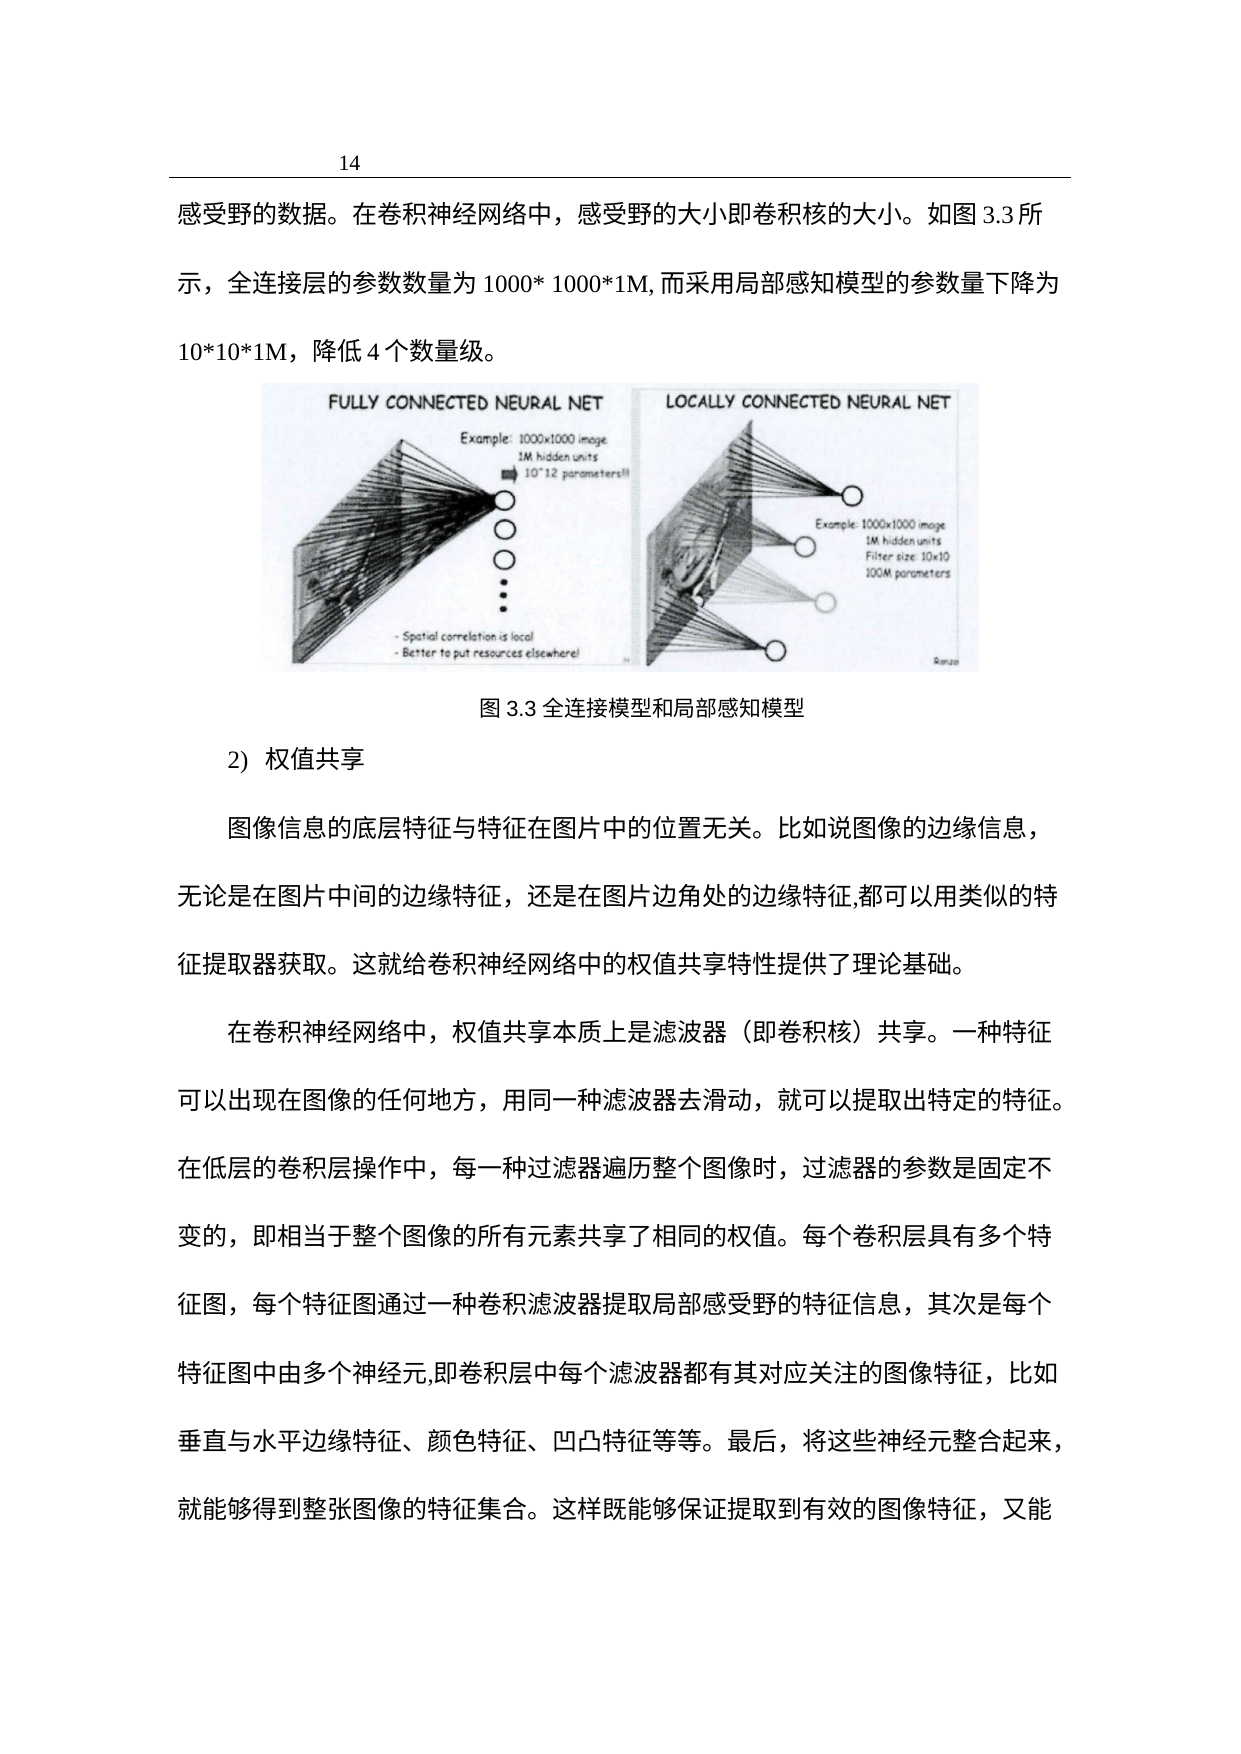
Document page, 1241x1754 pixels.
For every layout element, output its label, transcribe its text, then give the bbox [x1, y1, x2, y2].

picture [261, 383, 979, 672]
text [177, 179, 1063, 383]
text 图 3.3 全连接模型和局部感知模型 [177, 690, 1063, 724]
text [177, 997, 1063, 1542]
list 权值共享 [227, 724, 1063, 792]
text 图像信息的底层特征与特征在图片中的位置无关。比如说图像的边缘信息，无论是在图片中间的边缘特征，还是在图片边角处的边缘特征,都可以用类似的特征提取器获取。这就给卷积神经网络中的权值共享特性提供了理论基础。 [177, 792, 1063, 997]
